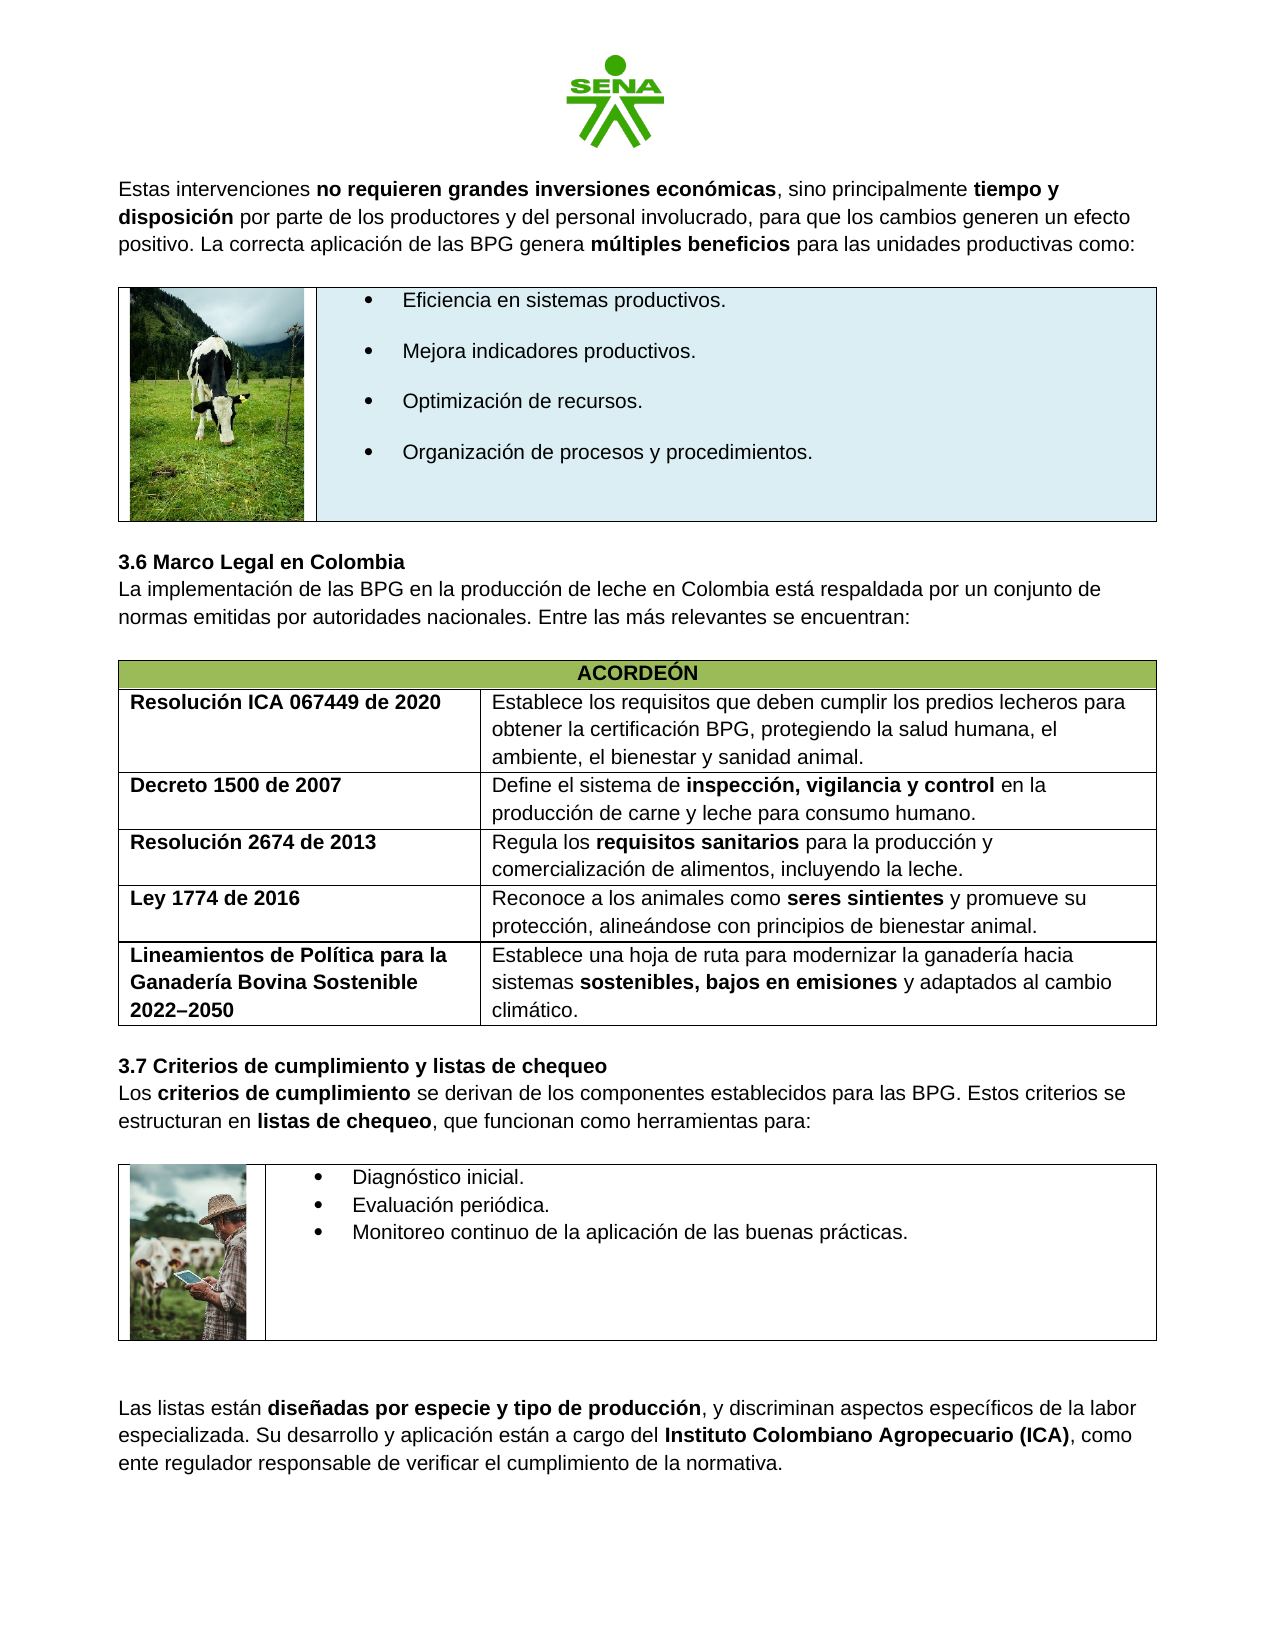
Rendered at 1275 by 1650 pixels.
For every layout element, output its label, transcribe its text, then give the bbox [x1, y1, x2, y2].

picture [566, 55, 664, 148]
table_header Eficiencia en sistemas productivos. Mejora indicadores productivos. Optimización de recursos. Organización de procesos y procedimientos. [317, 288, 1156, 521]
table_cell Regula los requisitos sanitarios para la producción y comercialización de alimentos, incluyendo la leche. [481, 830, 1156, 885]
text 3.7 Criterios de cumplimiento y listas de chequeo [118, 1054, 1157, 1078]
picture [129, 288, 305, 521]
text 3.6 Marco Legal en Colombia [118, 549, 1157, 573]
text Las listas están diseñadas por especie y tipo de producción, y discriminan aspectos específicos de la labor especializada. Su desarrollo y aplicación están a cargo del Instituto Colombiano Agropecuario (ICA), como ente regulador responsable de verificar el cumplimiento de la normativa. [118, 1396, 1157, 1475]
table_header [247, 1165, 265, 1340]
table_cell Establece los requisitos que deben cumplir los predios lecheros para obtener la certificación BPG, protegiendo la salud humana, el ambiente, el bienestar y sanidad animal. [481, 690, 1156, 772]
table_cell Decreto 1500 de 2007 [119, 773, 480, 829]
table_cell Establece una hoja de ruta para modernizar la ganadería hacia sistemas sostenibles, bajos en emisiones y adaptados al cambio climático. [481, 943, 1156, 1025]
table_cell Lineamientos de Política para la Ganadería Bovina Sostenible 2022–2050 [119, 943, 480, 1025]
table_cell Define el sistema de inspección, vigilancia y control en la producción de carne y leche para consumo humano. [481, 773, 1156, 829]
table_cell Ley 1774 de 2016 [119, 886, 480, 941]
table_cell Resolución ICA 067449 de 2020 [119, 690, 480, 772]
text Los criterios de cumplimiento se derivan de los componentes establecidos para las BPG. Estos criterios se estructuran en listas de chequeo, que funcionan como herramientas para: [118, 1081, 1157, 1133]
table_header [119, 288, 129, 521]
table_header [119, 1165, 129, 1340]
table_header ACORDEÓN [119, 661, 1156, 688]
table_cell Resolución 2674 de 2013 [119, 830, 480, 885]
table_cell Reconoce a los animales como seres sintientes y promueve su protección, alineándose con principios de bienestar animal. [481, 886, 1156, 941]
text La implementación de las BPG en la producción de leche en Colombia está respaldada por un conjunto de normas emitidas por autoridades nacionales. Entre las más relevantes se encuentran: [118, 577, 1157, 628]
table_header [305, 288, 316, 521]
text Estas intervenciones no requieren grandes inversiones económicas, sino principalmente tiempo y disposición por parte de los productores y del personal involucrado, para que los cambios generen un efecto positivo. La correcta aplicación de las BPG genera múltiples beneficios para las unidades productivas como: [118, 177, 1157, 256]
picture [129, 1164, 247, 1340]
table_header Diagnóstico inicial. Evaluación periódica. Monitoreo continuo de la aplicación de las buenas prácticas. [266, 1165, 1156, 1340]
